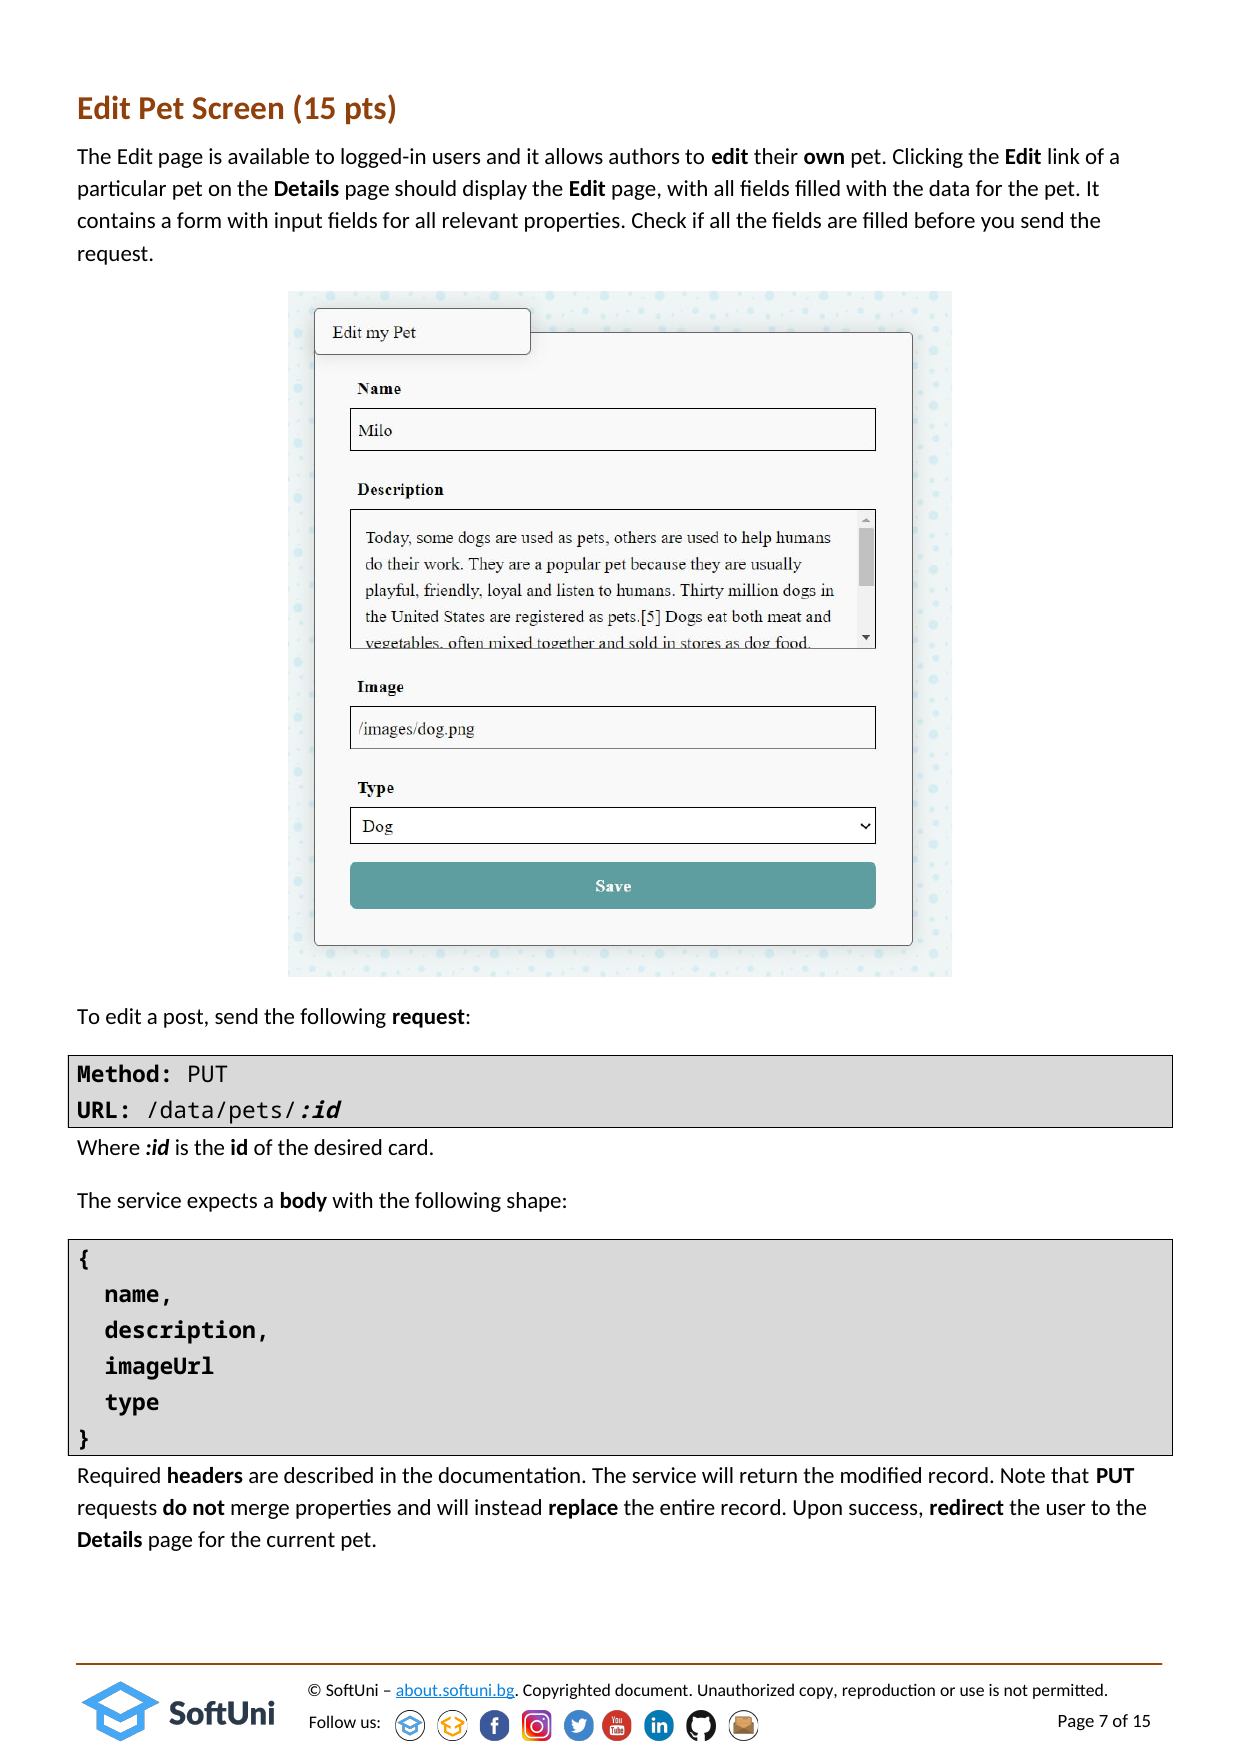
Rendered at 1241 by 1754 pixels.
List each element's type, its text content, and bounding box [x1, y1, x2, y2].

picture [75, 1676, 281, 1747]
text Required headers are described in the documentation. The service will return the modified record. Note that PUT requests do not merge properties and will instead replace the entire record. Upon success, redirect the user to the Details page for the current pet. [77, 1461, 1163, 1553]
text URL: /data/pets/:id [69, 1091, 1172, 1127]
picture [602, 1710, 632, 1741]
text } [69, 1419, 1172, 1455]
text The Edit page is available to logged-in users and it allows authors to edit their own pet. Clicking the Edit link of a particular pet on the Details page should display the Edit page, with all fields filled with the data for the pet. It contains a form with input fields for all relevant properties. Check if all the fields are filled before you send the request. [77, 142, 1163, 267]
picture [665, 1732, 674, 1741]
picture [395, 1710, 425, 1741]
text description, [69, 1311, 1172, 1345]
picture [644, 1710, 653, 1719]
text imageUrl [69, 1347, 1172, 1381]
text Where :id is the id of the desired card. [77, 1133, 1163, 1161]
picture [644, 1732, 653, 1741]
text type [69, 1383, 1172, 1417]
text To edit a post, send the following request: [77, 1002, 1163, 1030]
text name, [69, 1275, 1172, 1309]
text Method: PUT [69, 1056, 1172, 1089]
picture [728, 1710, 759, 1741]
text { [69, 1240, 1172, 1273]
picture [479, 1710, 510, 1741]
picture [564, 1710, 594, 1741]
text The service expects a body with the following shape: [77, 1186, 1163, 1214]
picture [658, 1723, 667, 1732]
picture [437, 1710, 468, 1741]
subtitle Edit Pet Screen (15 pts) [77, 87, 1163, 128]
picture [522, 1710, 552, 1741]
picture [288, 291, 953, 977]
picture [686, 1710, 716, 1741]
picture [665, 1710, 674, 1719]
